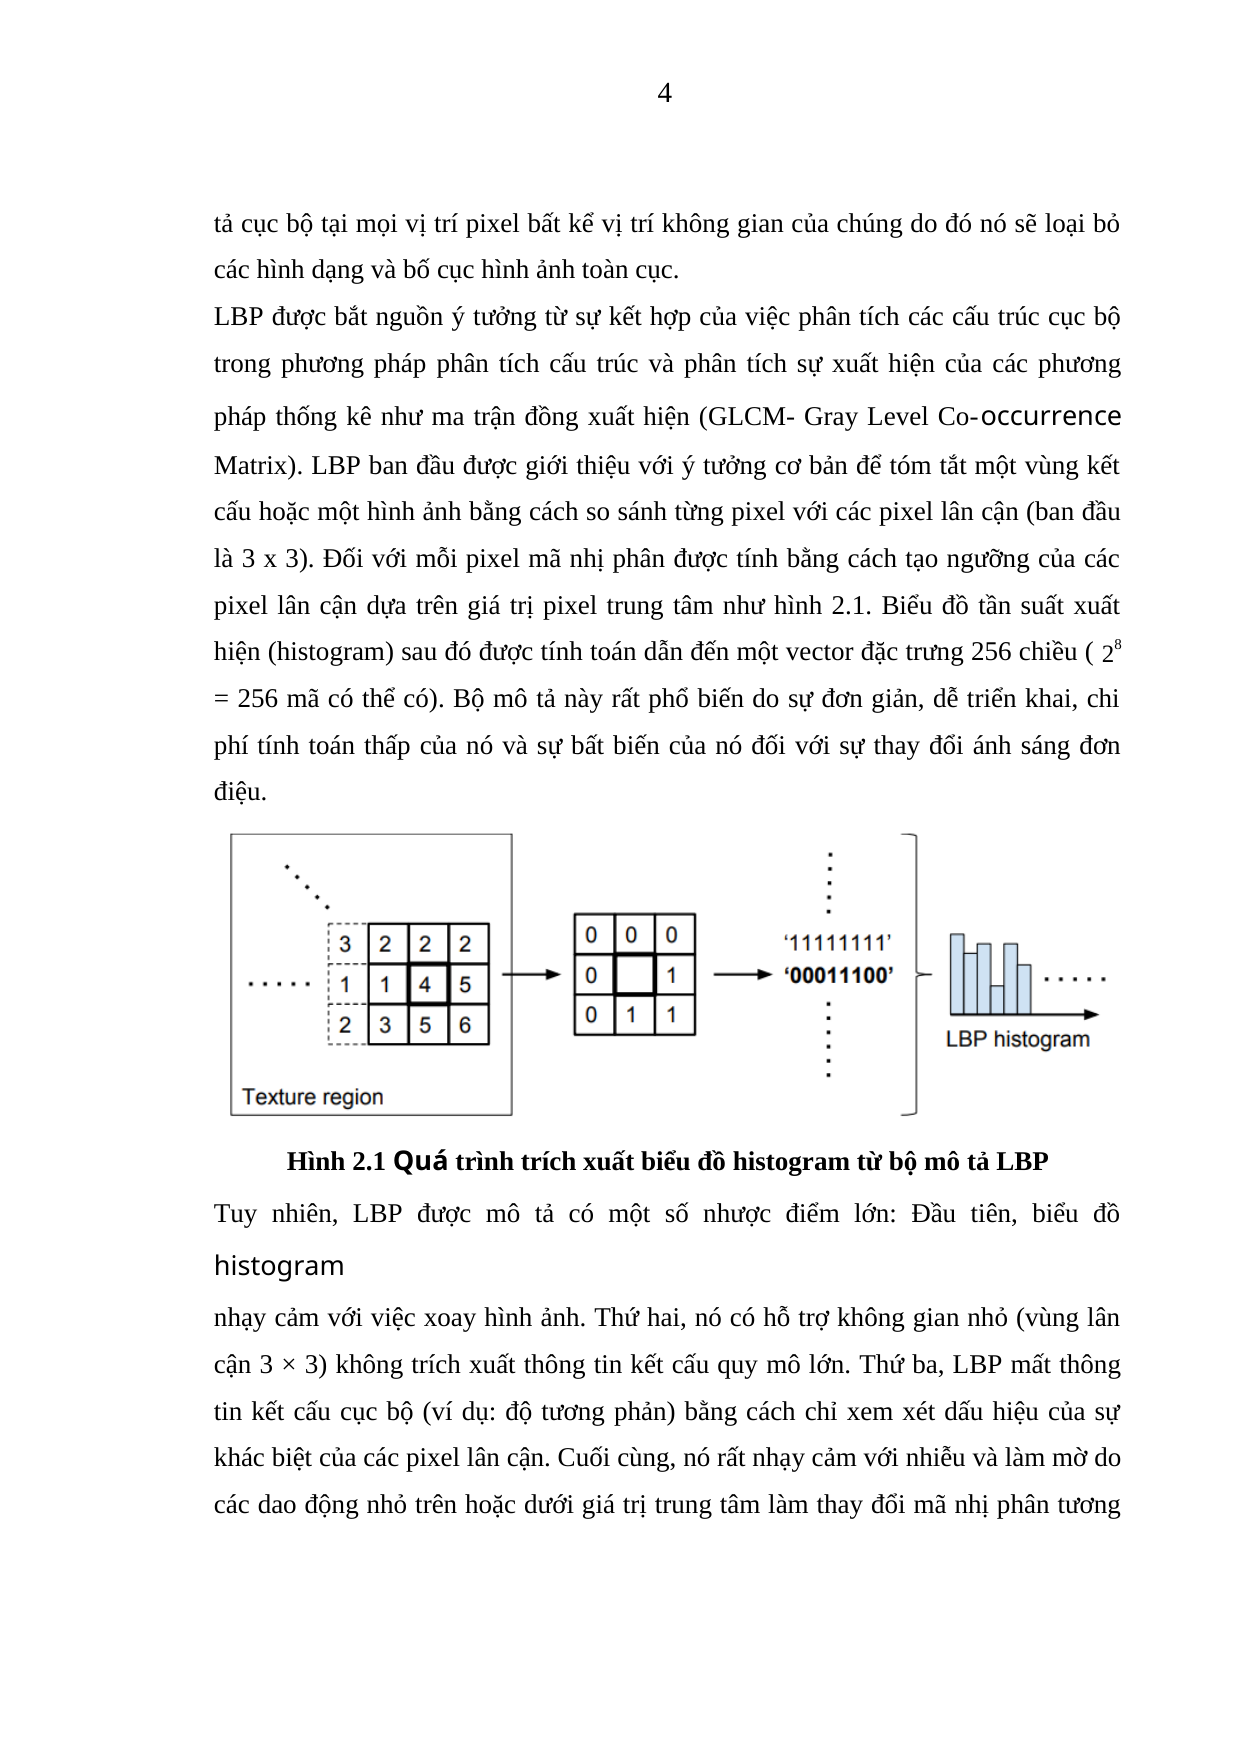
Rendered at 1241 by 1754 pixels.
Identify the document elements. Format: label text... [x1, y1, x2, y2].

text Tuy nhiên, LBP được mô tả có một số nhược điểm lớn: Đầu tiên, biểu đồ histogram [214, 1197, 1122, 1283]
picture [213, 822, 1129, 1123]
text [214, 1302, 1122, 1519]
text Hình 2.1 Quá trình trích xuất biểu đồ histogram từ bộ mô tả LBP [214, 1141, 1122, 1178]
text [214, 207, 1122, 284]
text LBP được bắt nguồn ý tưởng từ sự kết hợp của việc phân tích các cấu trúc cục bộ trong phương pháp phân tích cấu trúc và phân tích sự xuất hiện của các phương pháp thống kê như ma trận đồng xuất hiện (GLCM- Gray Level Co-occurrence Matrix). LBP ban đầu được giới thiệu với ý tưởng cơ bản để tóm tắt một vùng kết cấu hoặc một hình ảnh bằng cách so sánh từng pixel với các pixel lân cận (ban đầu là 3 x 3). Đối với mỗi pixel mã nhị phân được tính bằng cách tạo ngưỡng của các pixel lân cận dựa trên giá trị pixel trung tâm như hình 2.1. Biểu đồ tần suất xuất hiện (histogram) sau đó được tính toán dẫn đến một vector đặc trưng 256 chiều ( = 256 mã có thể có). Bộ mô tả này rất phổ biến do sự đơn giản, dễ triển khai, chi phí tính toán thấp của nó và sự bất biến của nó đối với sự thay đổi ánh sáng đơn điệu. [214, 300, 1122, 807]
